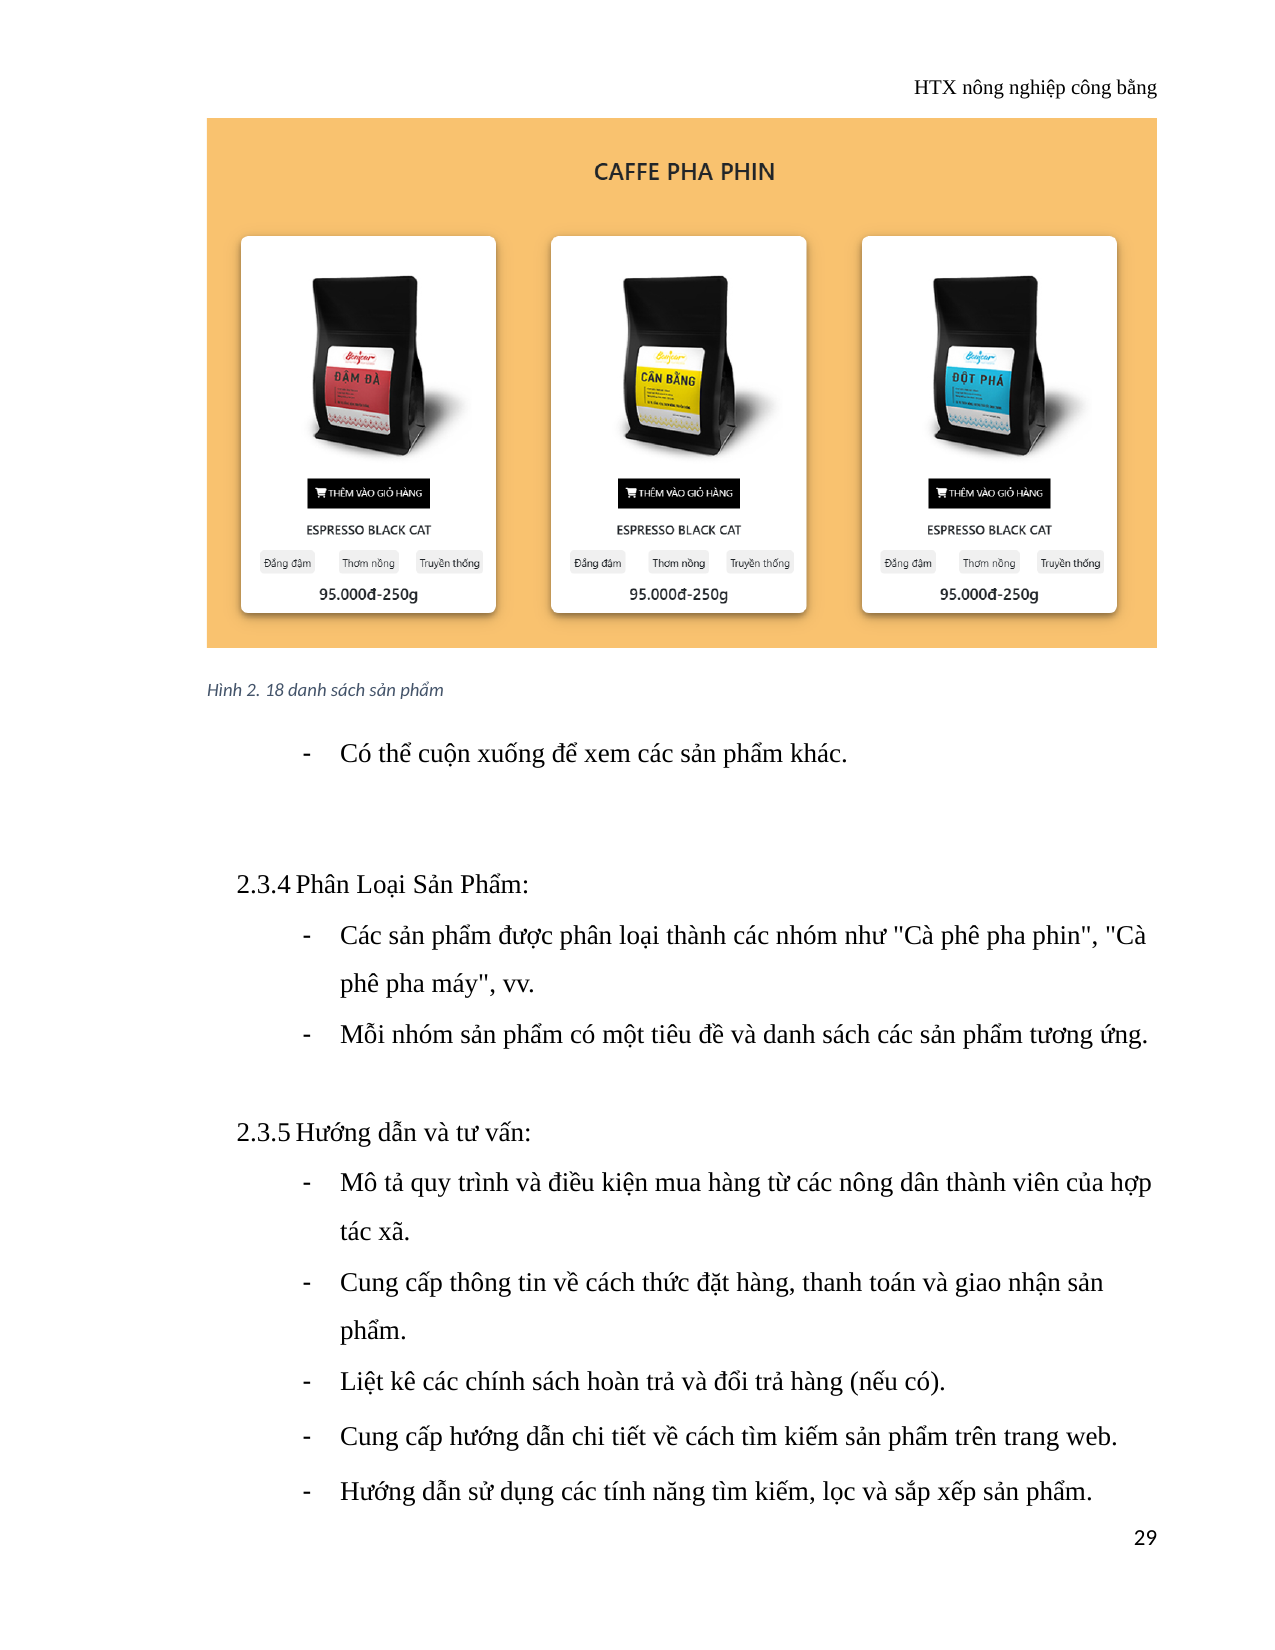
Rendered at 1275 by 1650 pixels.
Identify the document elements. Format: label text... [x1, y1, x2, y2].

list Mô tả quy trình và điều kiện mua hàng từ các nông dân thành viên của hợp tác xã. [302, 1163, 1157, 1246]
list Hướng dẫn sử dụng các tính năng tìm kiếm, lọc và sắp xếp sản phẩm. [302, 1472, 1157, 1508]
list Các sản phẩm được phân loại thành các nhóm như "Cà phê pha phin", "Cà phê pha máy", vv. [302, 915, 1157, 999]
text Hình 2. 18 danh sách sản phẩm [207, 678, 1157, 701]
list Mỗi nhóm sản phẩm có một tiêu đề và danh sách các sản phẩm tương ứng. [302, 1014, 1157, 1051]
list Hướng dẫn và tư vấn: [236, 1116, 1157, 1147]
list Cung cấp thông tin về cách thức đặt hàng, thanh toán và giao nhận sản phẩm. [302, 1262, 1157, 1346]
list Có thể cuộn xuống để xem các sản phẩm khác. [302, 733, 1157, 770]
list Cung cấp hướng dẫn chi tiết về cách tìm kiếm sản phẩm trên trang web. [302, 1416, 1157, 1453]
picture [206, 118, 1157, 648]
list Liệt kê các chính sách hoàn trả và đổi trả hàng (nếu có). [302, 1361, 1157, 1398]
list Phân Loại Sản Phẩm: [236, 868, 1157, 900]
